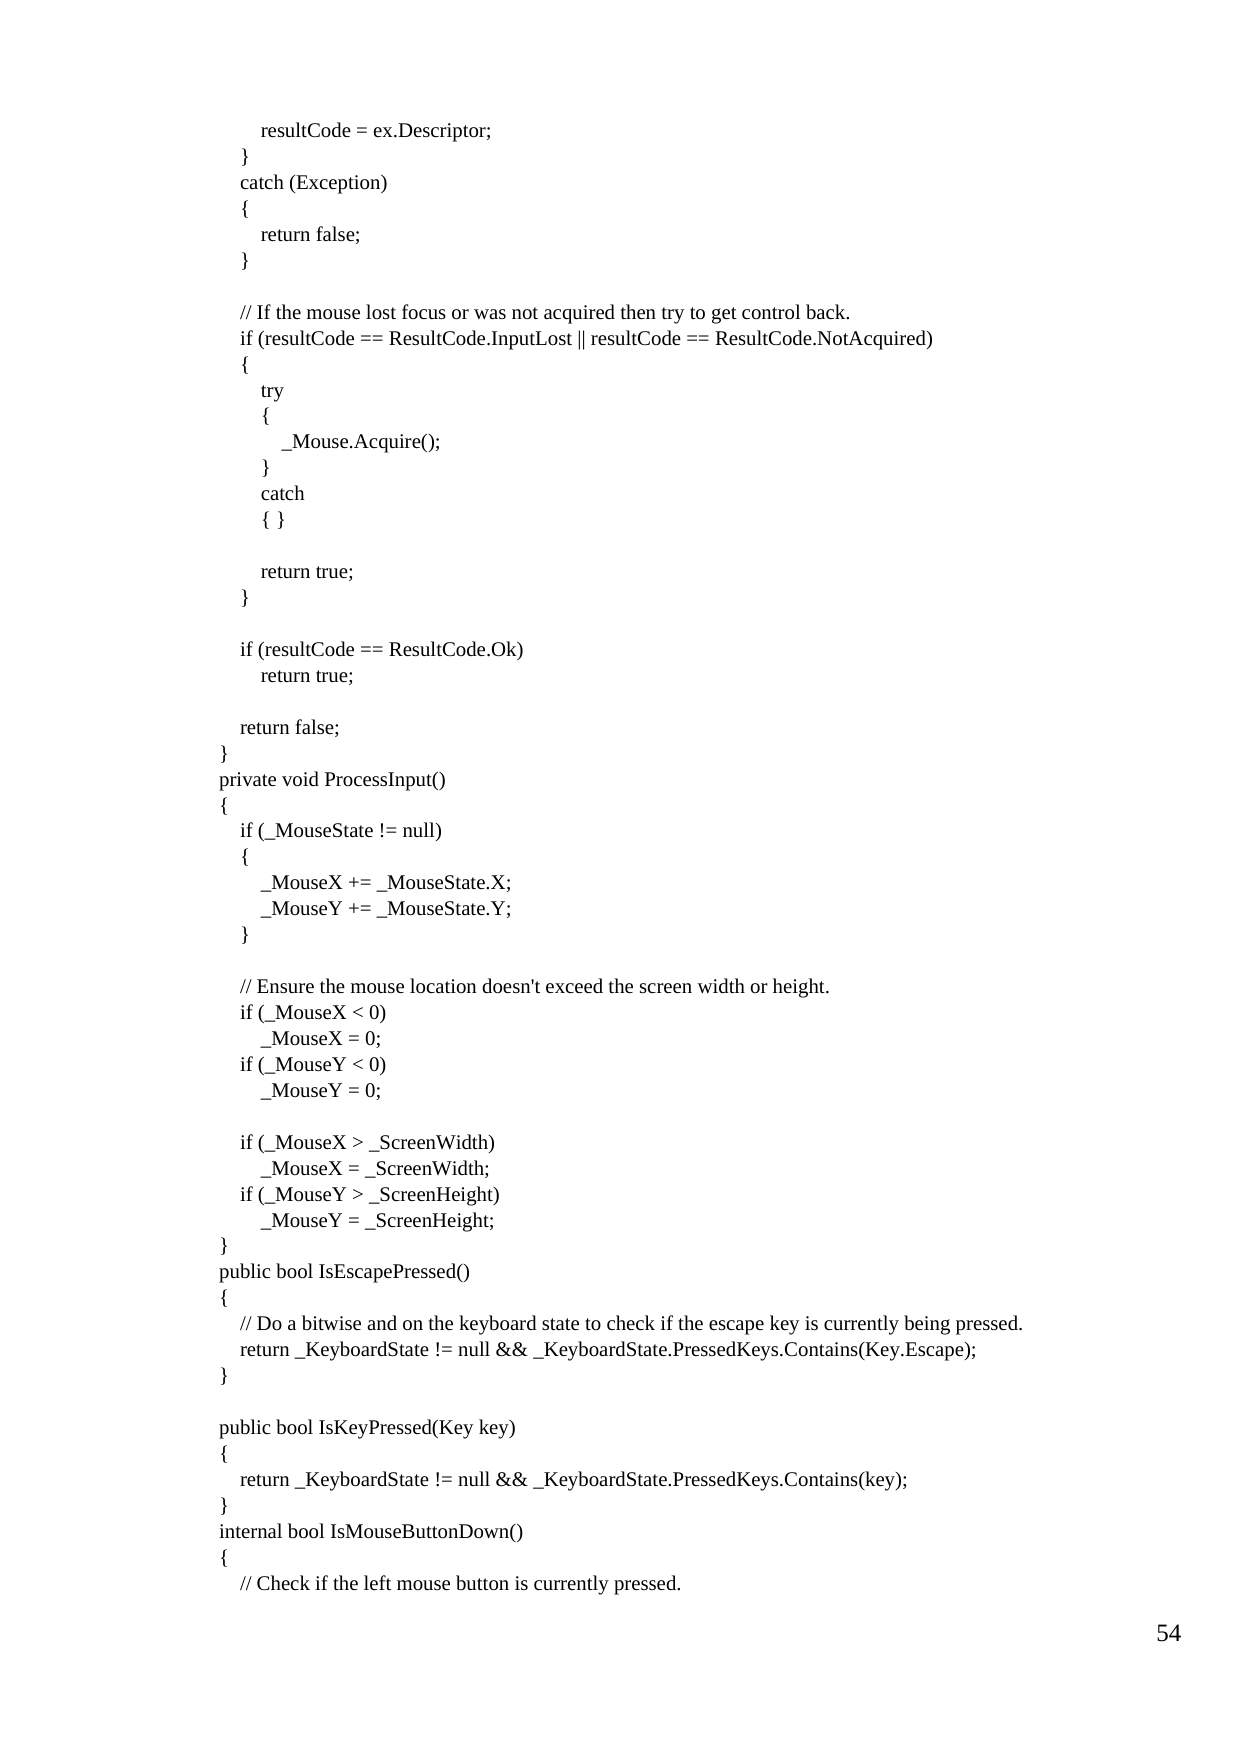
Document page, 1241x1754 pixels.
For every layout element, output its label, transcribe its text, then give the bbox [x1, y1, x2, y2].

text { } [177, 507, 1181, 531]
text _MouseY = _ScreenHeight; [177, 1207, 1181, 1232]
text _MouseY += _MouseState.Y; [177, 896, 1181, 920]
text if (resultCode == ResultCode.InputLost || resultCode == ResultCode.NotAcquired) [177, 326, 1181, 350]
text private void ProcessInput() [177, 767, 1181, 791]
text if (_MouseX > _ScreenWidth) [177, 1130, 1181, 1154]
text if (_MouseX < 0) [177, 1000, 1181, 1024]
text // Ensure the mouse location doesn't exceed the screen width or height. [177, 974, 1181, 998]
text return false; [177, 222, 1181, 246]
text if (_MouseState != null) [177, 818, 1181, 842]
text } [177, 1363, 1181, 1387]
text { [177, 1545, 1181, 1569]
text } [177, 144, 1181, 168]
text catch (Exception) [177, 170, 1181, 194]
text { [177, 196, 1181, 220]
text _MouseX = _ScreenWidth; [177, 1156, 1181, 1180]
text public bool IsEscapePressed() [177, 1259, 1181, 1283]
text { [177, 352, 1181, 376]
text { [177, 403, 1181, 427]
text } [177, 248, 1181, 272]
text public bool IsKeyPressed(Key key) [177, 1415, 1181, 1439]
text internal bool IsMouseButtonDown() [177, 1519, 1181, 1543]
text catch [177, 481, 1181, 505]
text } [177, 1233, 1181, 1257]
text _MouseX += _MouseState.X; [177, 870, 1181, 894]
text // Do a bitwise and on the keyboard state to check if the escape key is currently being pressed. [177, 1311, 1181, 1335]
text { [177, 792, 1181, 817]
text return true; [177, 663, 1181, 687]
text } [177, 455, 1181, 479]
text } [177, 741, 1181, 765]
text _MouseY = 0; [177, 1078, 1181, 1102]
text return false; [177, 715, 1181, 739]
text { [177, 844, 1181, 868]
text return _KeyboardState != null && _KeyboardState.PressedKeys.Contains(key); [177, 1467, 1181, 1491]
text { [177, 1285, 1181, 1309]
text _Mouse.Acquire(); [177, 429, 1181, 453]
text // Check if the left mouse button is currently pressed. [177, 1571, 1181, 1595]
text } [177, 1493, 1181, 1517]
text try [177, 377, 1181, 402]
text _MouseX = 0; [177, 1026, 1181, 1050]
text { [177, 1441, 1181, 1465]
text // If the mouse lost focus or was not acquired then try to get control back. [177, 300, 1181, 324]
text resultCode = ex.Descriptor; [177, 118, 1181, 142]
text } [177, 585, 1181, 609]
text return true; [177, 559, 1181, 583]
text if (_MouseY < 0) [177, 1052, 1181, 1076]
text return _KeyboardState != null && _KeyboardState.PressedKeys.Contains(Key.Escape); [177, 1337, 1181, 1361]
text if (resultCode == ResultCode.Ok) [177, 637, 1181, 661]
text if (_MouseY > _ScreenHeight) [177, 1182, 1181, 1206]
text } [177, 922, 1181, 946]
